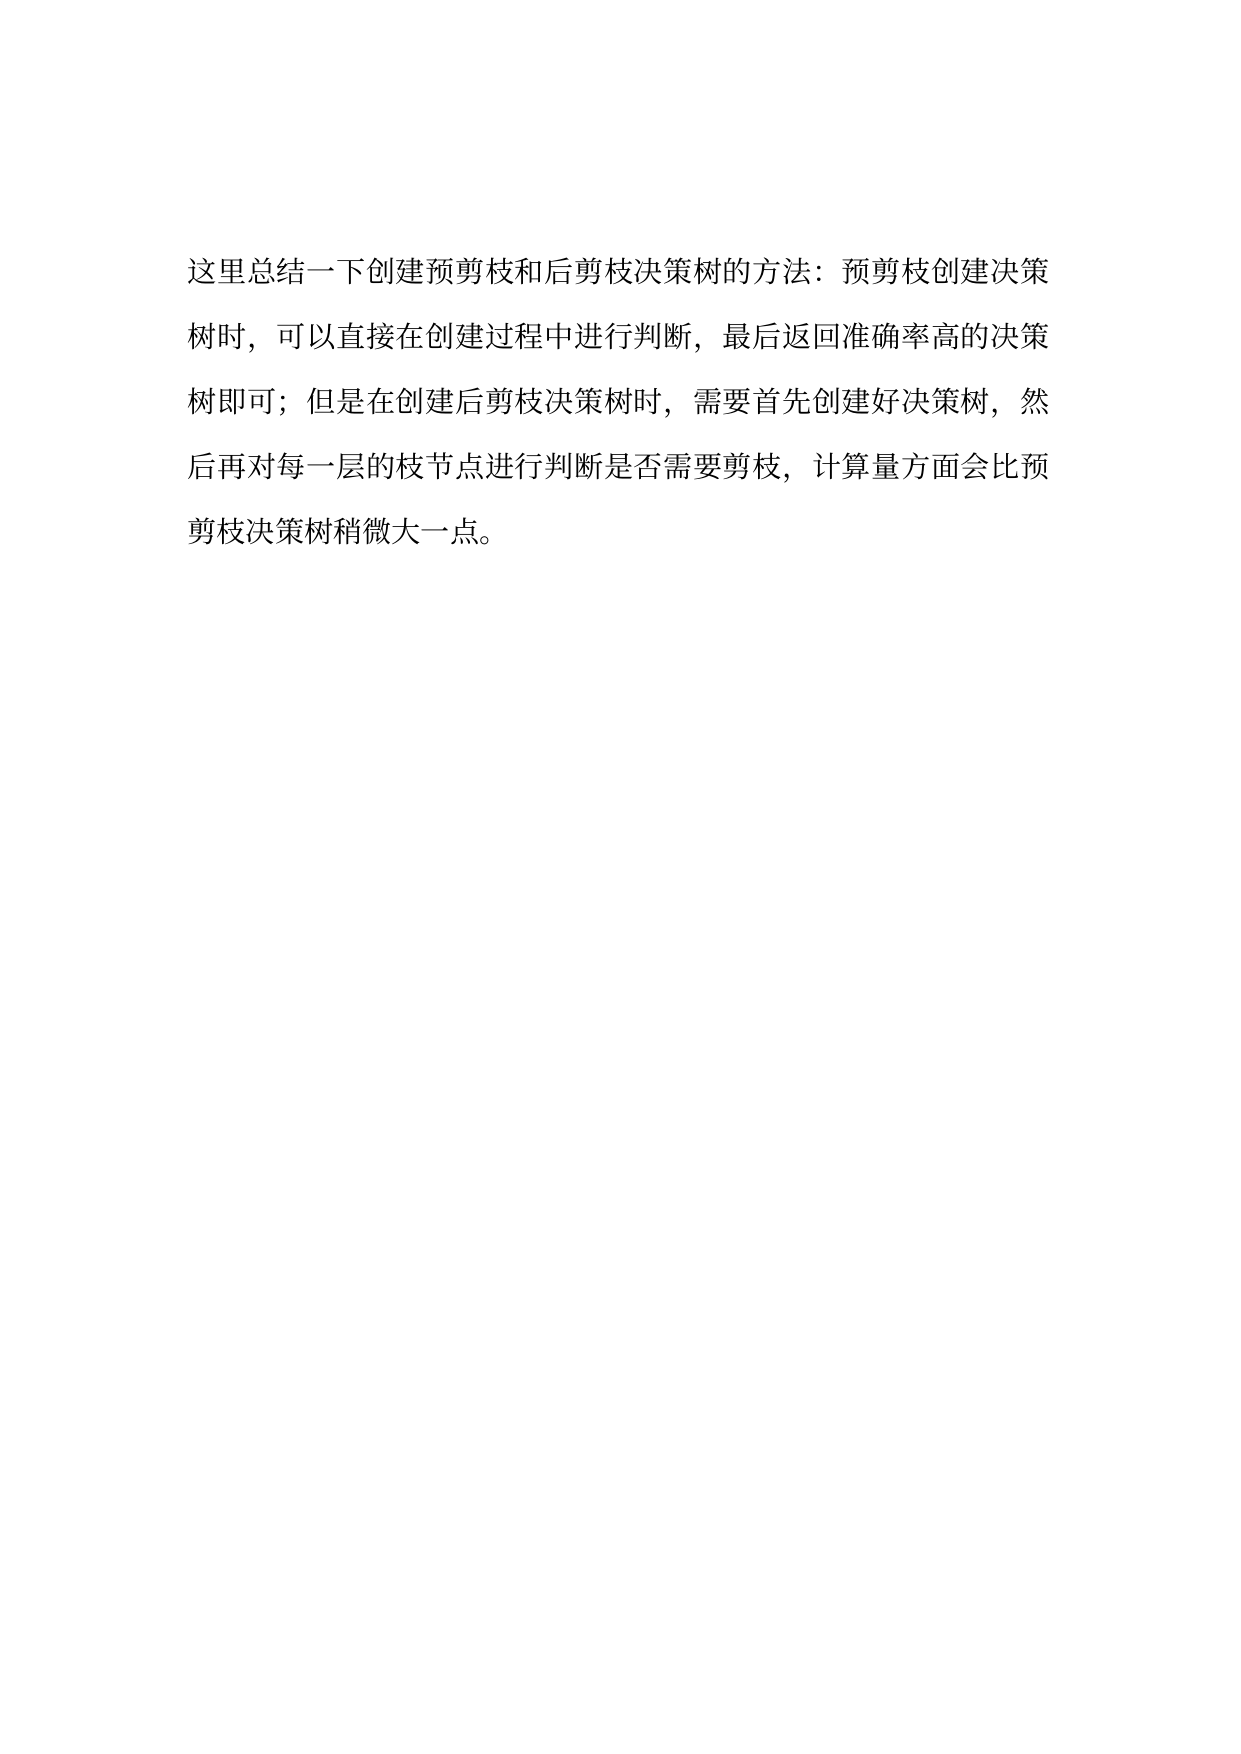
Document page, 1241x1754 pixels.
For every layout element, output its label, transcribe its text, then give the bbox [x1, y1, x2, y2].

text 这里总结一下创建预剪枝和后剪枝决策树的方法：预剪枝创建决策树时，可以直接在创建过程中进行判断，最后返回准确率高的决策树即可；但是在创建后剪枝决策树时，需要首先创建好决策树，然后再对每一层的枝节点进行判断是否需要剪枝，计算量方面会比预剪枝决策树稍微大一点。 [187, 238, 1053, 563]
